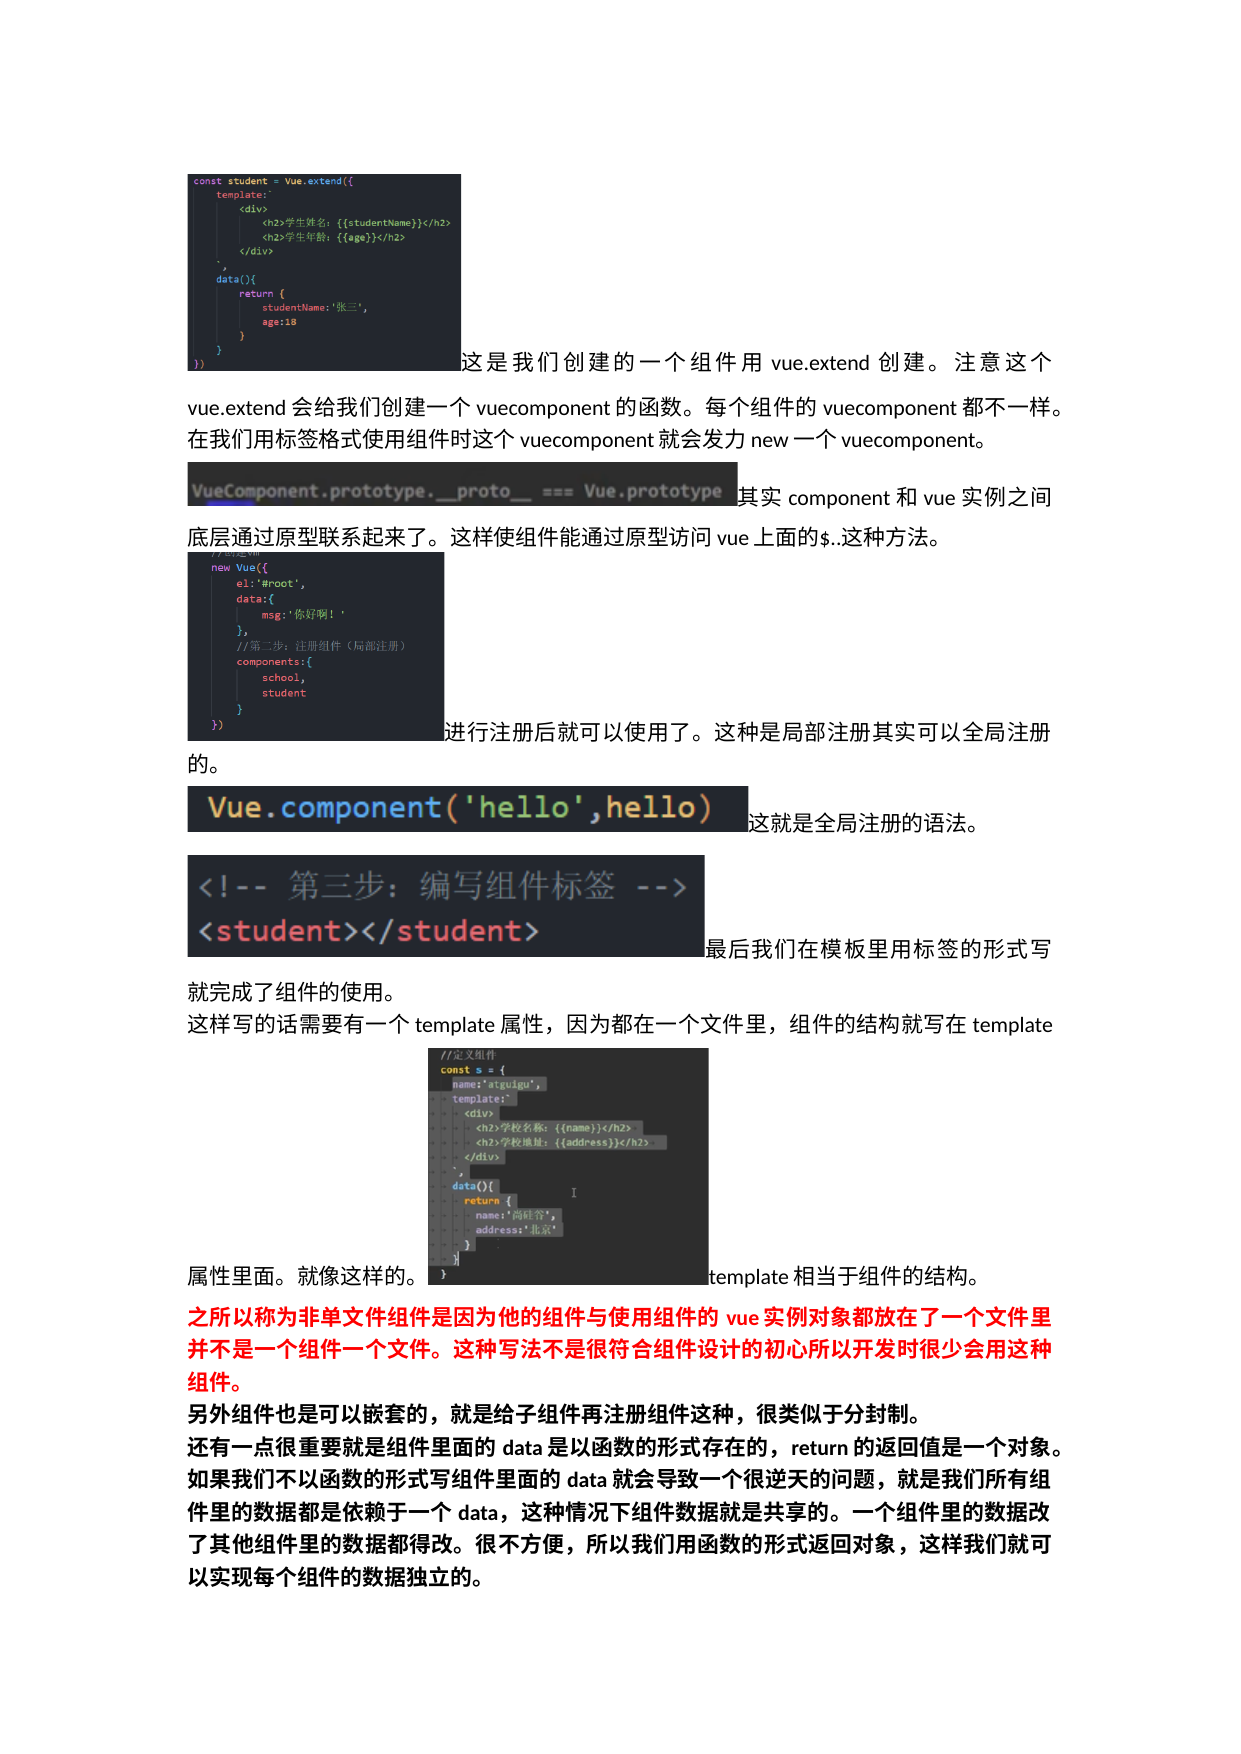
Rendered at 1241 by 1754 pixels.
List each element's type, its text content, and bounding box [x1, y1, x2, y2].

text 还有一点很重要就是组件里面的data是以函数的形式存在的，return的返回值是一个对象。如果我们不以函数的形式写组件里面的data就会导致一个很逆天的问题，就是我们所有组件里的数据都是依赖于一个data，这种情况下组件数据就是共享的。一个组件里的数据改了其他组件里的数据都得改。很不方便，所以我们用函数的形式返回对象，这样我们就可以实现每个组件的数据独立的。 [187, 1429, 1053, 1592]
text 这是我们创建的一个组件用vue.extend创建。注意这个vue.extend会给我们创建一个vuecomponent的函数。每个组件的vuecomponent都不一样。在我们用标签格式使用组件时这个vuecomponent就会发力new一个vuecomponent。 [187, 162, 1053, 454]
text 之所以称为非单文件组件是因为他的组件与使用组件的vue实例对象都放在了一个文件里并不是一个组件一个文件。这种写法不是很符合组件设计的初心所以开发时很少会用这种组件。 [187, 1299, 1053, 1397]
picture [187, 855, 705, 957]
text 进行注册后就可以使用了。这种是局部注册其实可以全局注册的。 [187, 552, 1053, 779]
text 另外组件也是可以嵌套的，就是给子组件再注册组件这种，很类似于分封制。 [187, 1397, 1053, 1429]
picture [187, 786, 749, 832]
picture [428, 1048, 709, 1285]
picture [187, 462, 738, 506]
picture [187, 552, 445, 741]
picture [187, 174, 462, 371]
